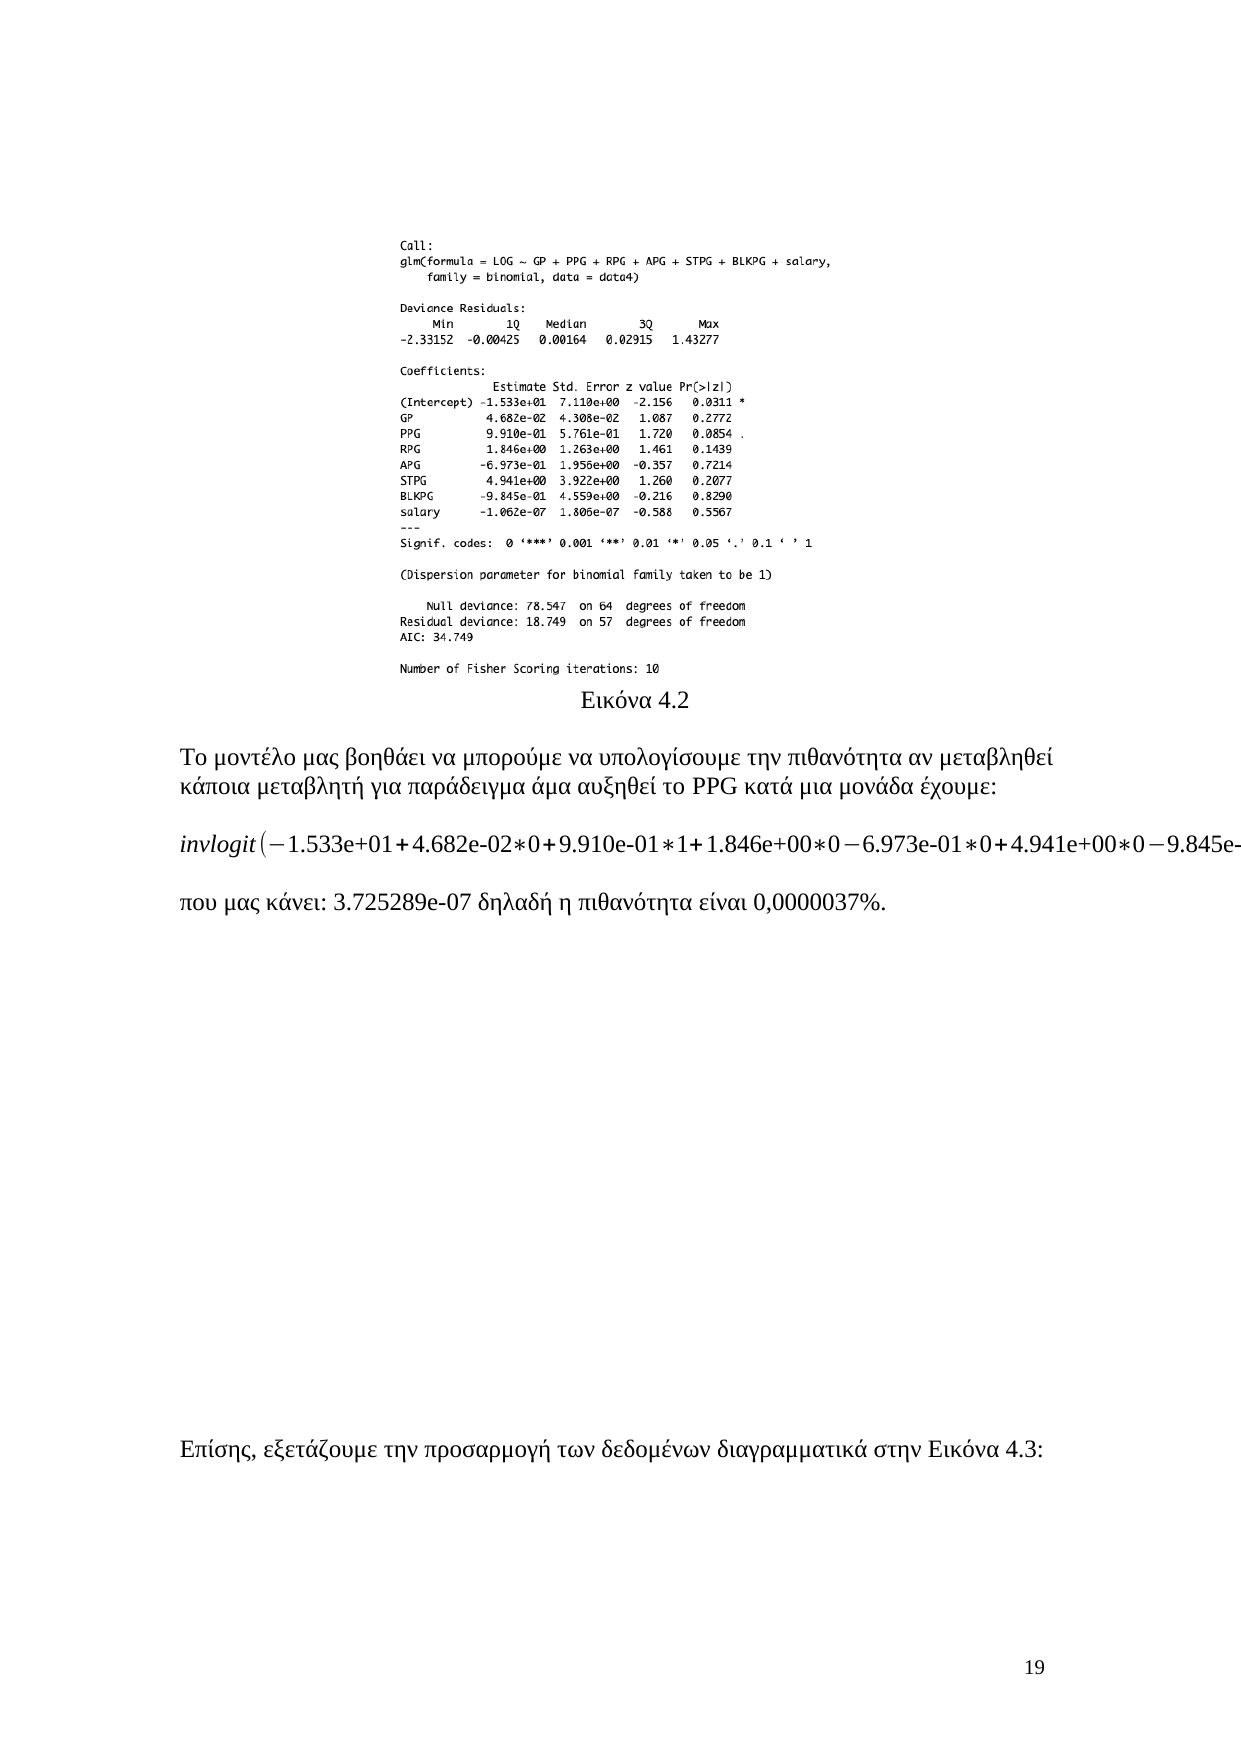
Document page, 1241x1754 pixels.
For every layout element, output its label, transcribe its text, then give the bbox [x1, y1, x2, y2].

text Εικόνα 4.2 [179, 685, 1090, 714]
text που μας κάνει: 3.725289e-07 δηλαδή η πιθανότητα είναι 0,0000037%. [179, 887, 1090, 916]
text Το μοντέλο μας βοηθάει να μπορούμε να υπολογίσουμε την πιθανότητα αν μεταβληθεί κάποια μεταβλητή για παράδειγμα άμα αυξηθεί το PPG κατά μια μονάδα έχουμε: [179, 742, 1090, 800]
picture [397, 228, 873, 685]
text Επίσης, εξετάζουμε την προσαρμογή των δεδομένων διαγραμματικά στην Εικόνα 4.3: [179, 1434, 1090, 1462]
